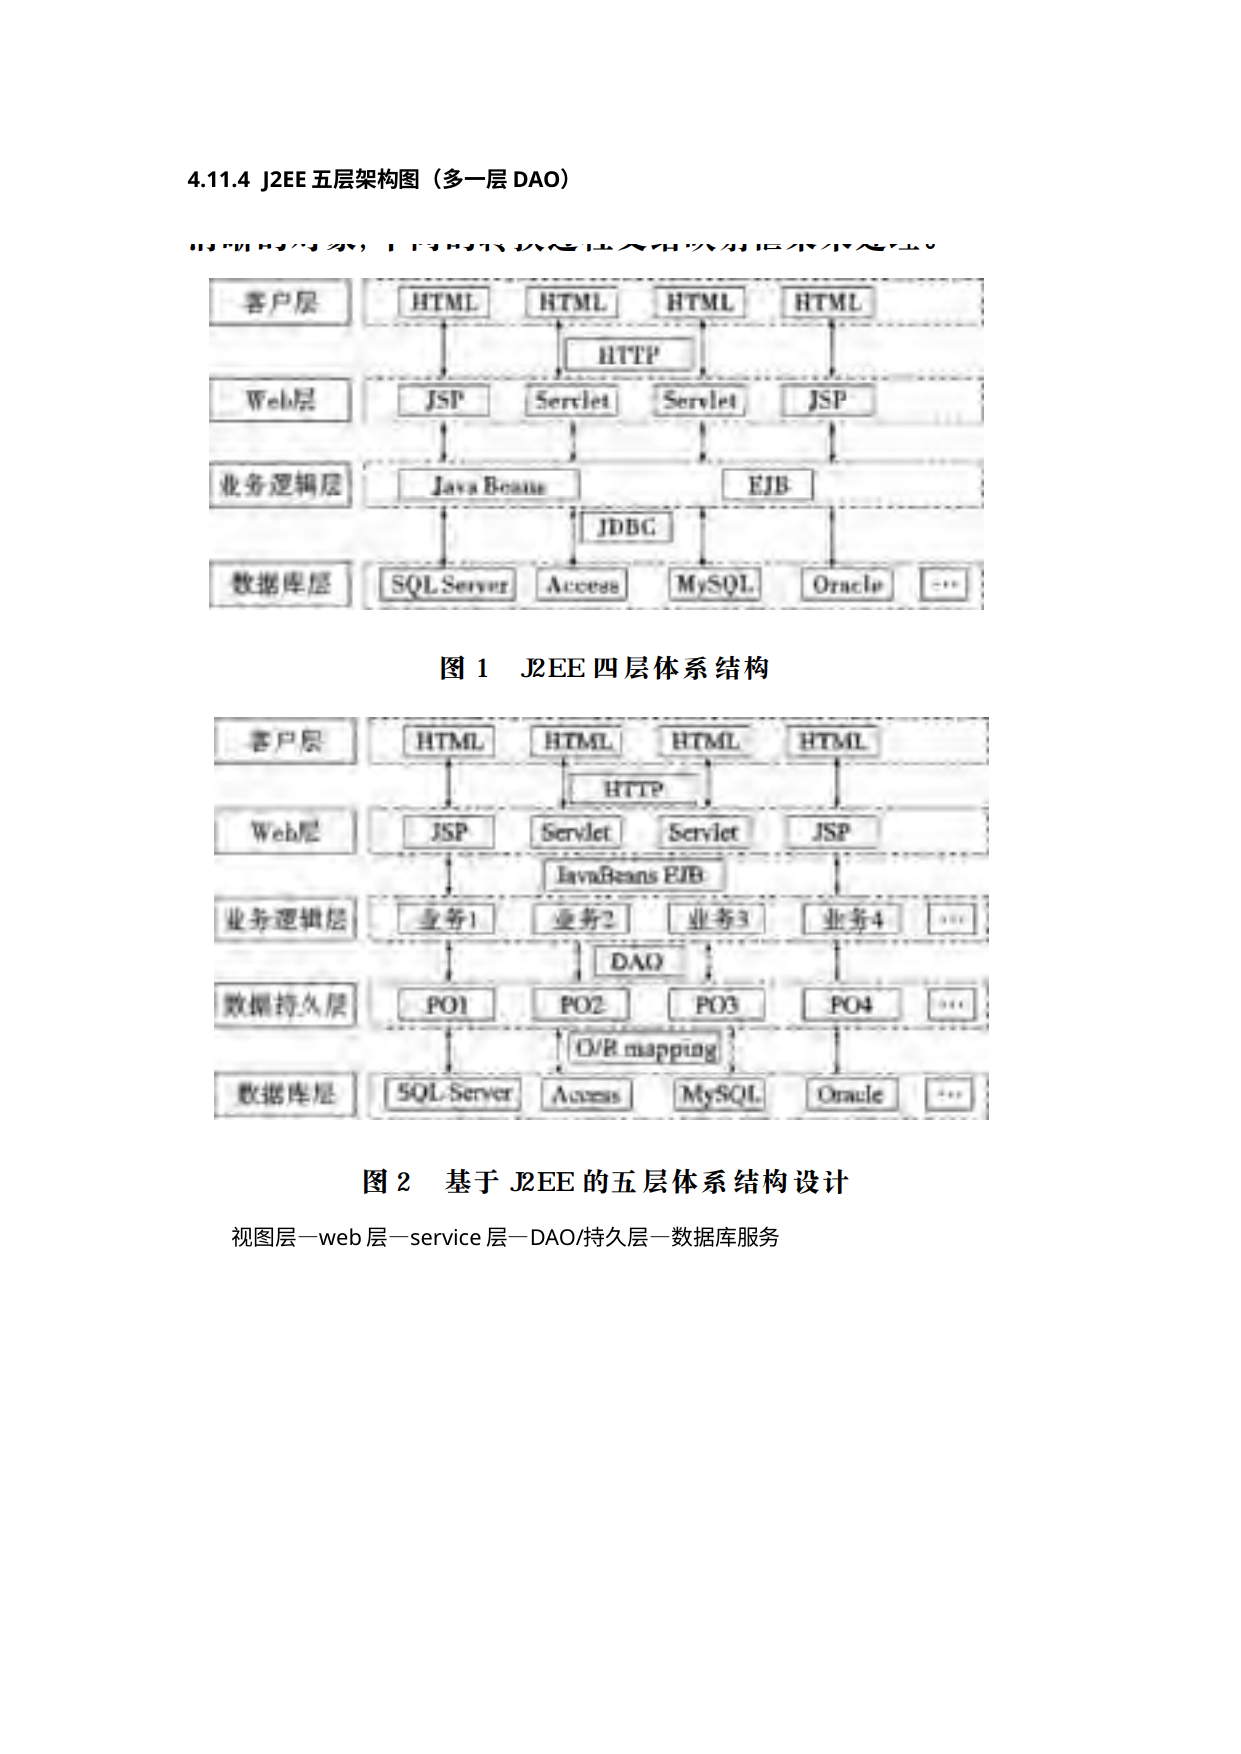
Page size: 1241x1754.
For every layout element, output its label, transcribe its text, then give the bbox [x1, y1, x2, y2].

subtitle J2EE五层架构图（多一层DAO） [187, 162, 1053, 194]
text 视图层—web层—service层—DAO/持久层—数据库服务 [187, 1220, 1053, 1252]
picture [187, 244, 1053, 1211]
